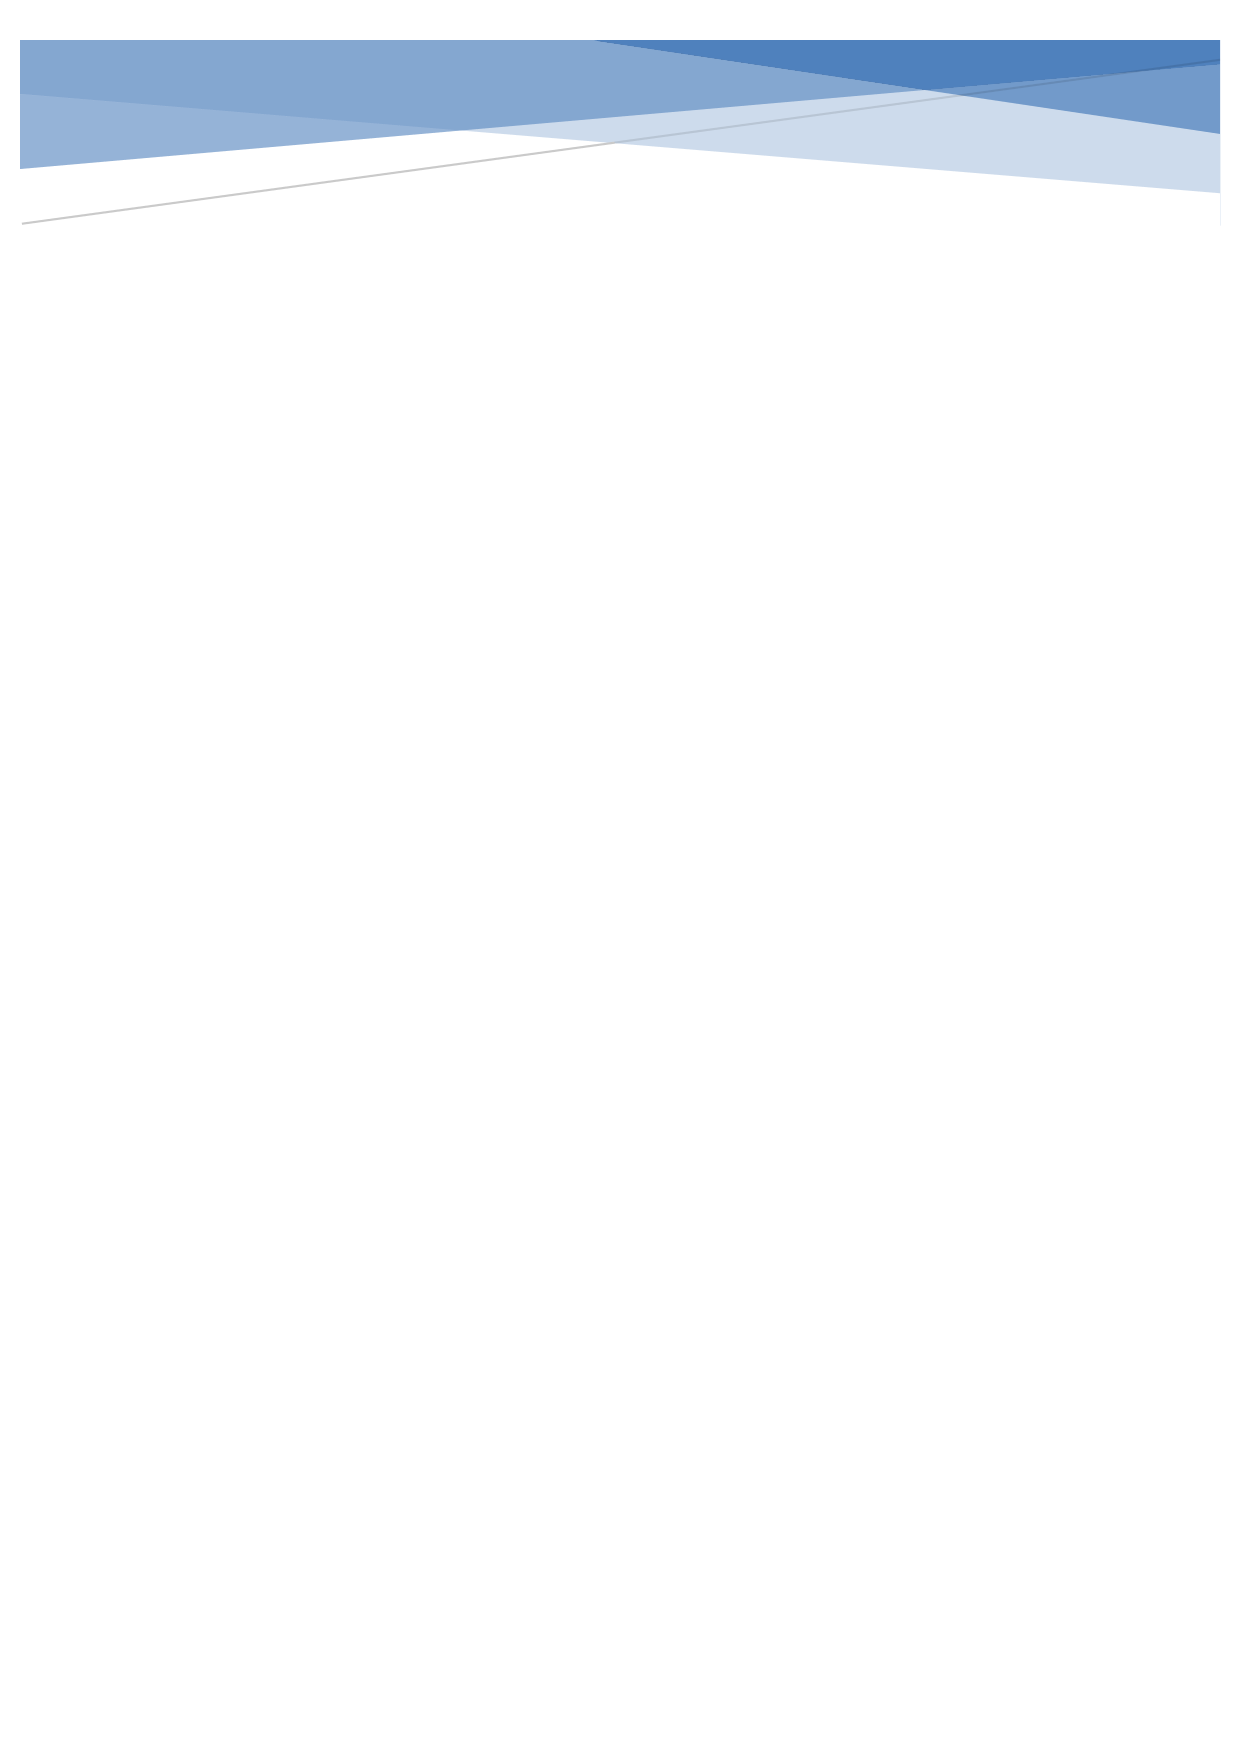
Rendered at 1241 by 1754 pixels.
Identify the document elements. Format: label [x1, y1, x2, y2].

picture [20, 40, 1221, 240]
